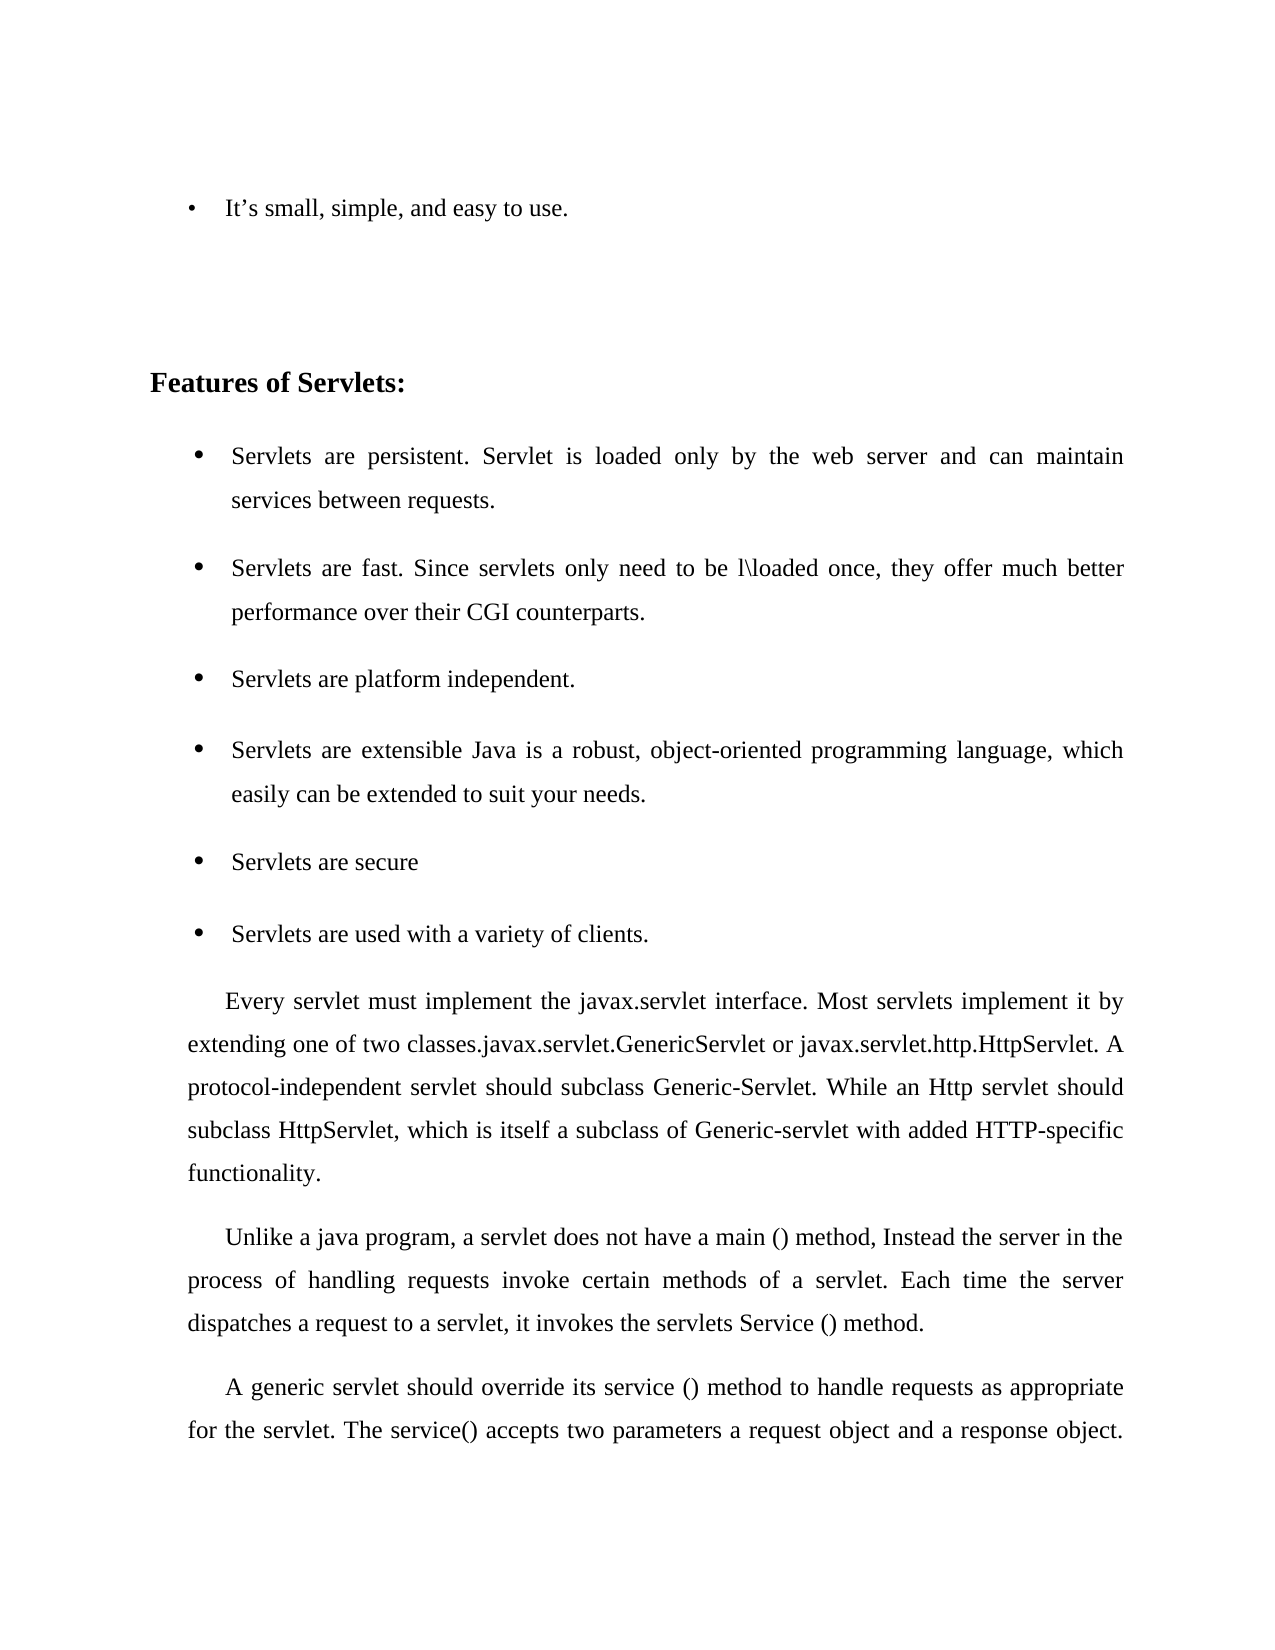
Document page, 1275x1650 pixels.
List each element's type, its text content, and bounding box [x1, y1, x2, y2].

text Features of Servlets: [150, 366, 1125, 399]
list It’s small, simple, and easy to use. [187, 193, 1125, 222]
list Servlets are persistent. Servlet is loaded only by the web server and can maintain services between requests. [194, 437, 1125, 513]
list Servlets are extensible Java is a robust, object-oriented programming language, which easily can be extended to suit your needs. [194, 732, 1125, 808]
text Every servlet must implement the javax.servlet interface. Most servlets implement it by extending one of two classes.javax.servlet.GenericServlet or javax.servlet.http.HttpServlet. A protocol-independent servlet should subclass Generic-Servlet. While an Http servlet should subclass HttpServlet, which is itself a subclass of Generic-servlet with added HTTP-specific functionality. [187, 986, 1125, 1187]
list Servlets are used with a variety of clients. [194, 915, 1125, 948]
list Servlets are fast. Since servlets only need to be l\loaded once, they offer much better performance over their CGI counterparts. [194, 549, 1125, 625]
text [187, 1372, 1125, 1444]
list Servlets are secure [194, 843, 1125, 877]
list Servlets are platform independent. [194, 661, 1125, 694]
text Unlike a java program, a servlet does not have a main () method, Instead the server in the process of handling requests invoke certain methods of a servlet. Each time the server dispatches a request to a servlet, it invokes the servlets Service () method. [187, 1222, 1125, 1337]
